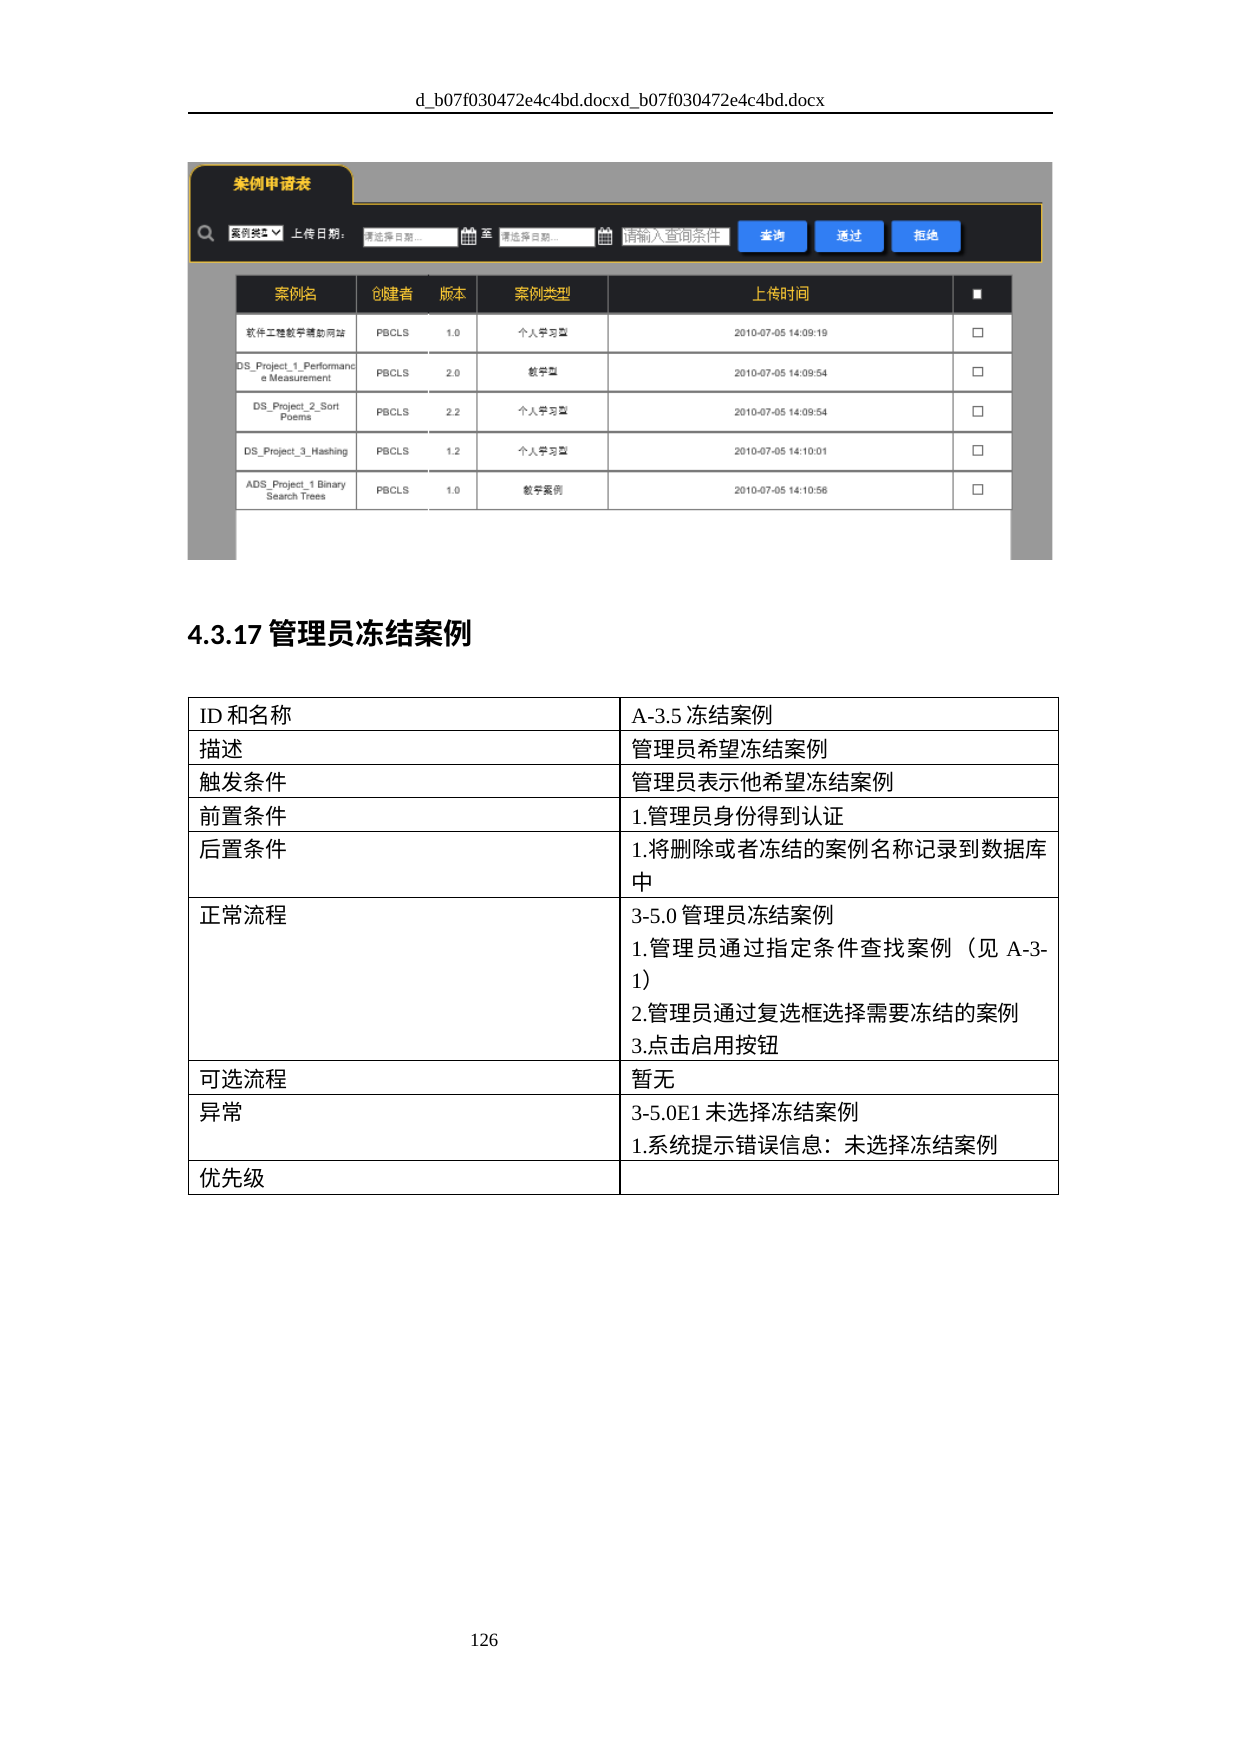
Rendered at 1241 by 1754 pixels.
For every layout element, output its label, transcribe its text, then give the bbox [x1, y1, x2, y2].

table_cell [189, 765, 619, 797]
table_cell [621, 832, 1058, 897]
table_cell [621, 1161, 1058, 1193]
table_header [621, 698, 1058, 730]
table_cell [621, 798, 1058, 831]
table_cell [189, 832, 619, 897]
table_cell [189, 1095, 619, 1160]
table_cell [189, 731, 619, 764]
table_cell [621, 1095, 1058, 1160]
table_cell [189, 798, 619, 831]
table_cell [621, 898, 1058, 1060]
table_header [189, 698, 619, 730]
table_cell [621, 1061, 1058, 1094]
picture [187, 162, 1053, 560]
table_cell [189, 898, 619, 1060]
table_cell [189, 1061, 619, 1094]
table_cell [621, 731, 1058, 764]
subtitle 4.3.17管理员冻结案例 [187, 599, 1053, 664]
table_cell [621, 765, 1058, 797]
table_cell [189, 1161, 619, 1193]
